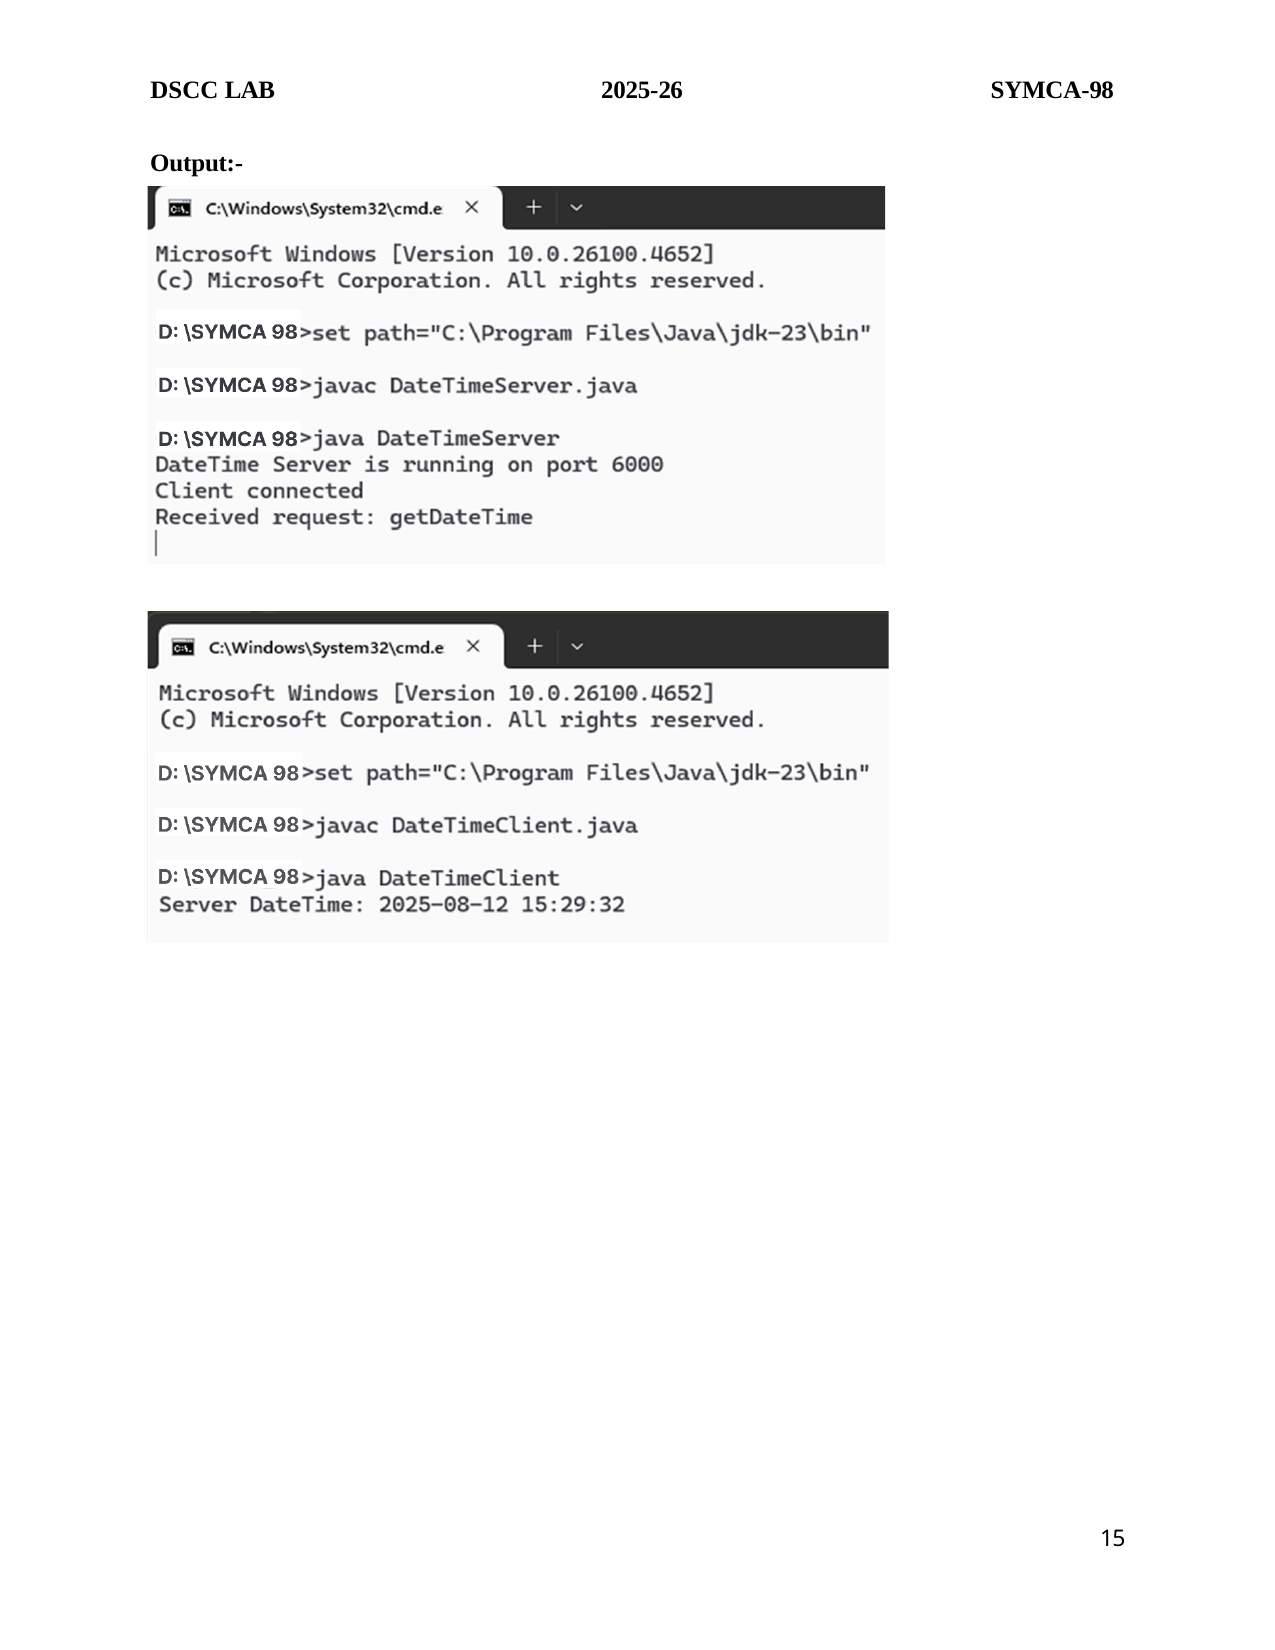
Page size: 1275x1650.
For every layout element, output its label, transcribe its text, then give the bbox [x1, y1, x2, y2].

text Output:- [150, 148, 1113, 177]
picture [147, 186, 885, 564]
picture [147, 611, 889, 943]
